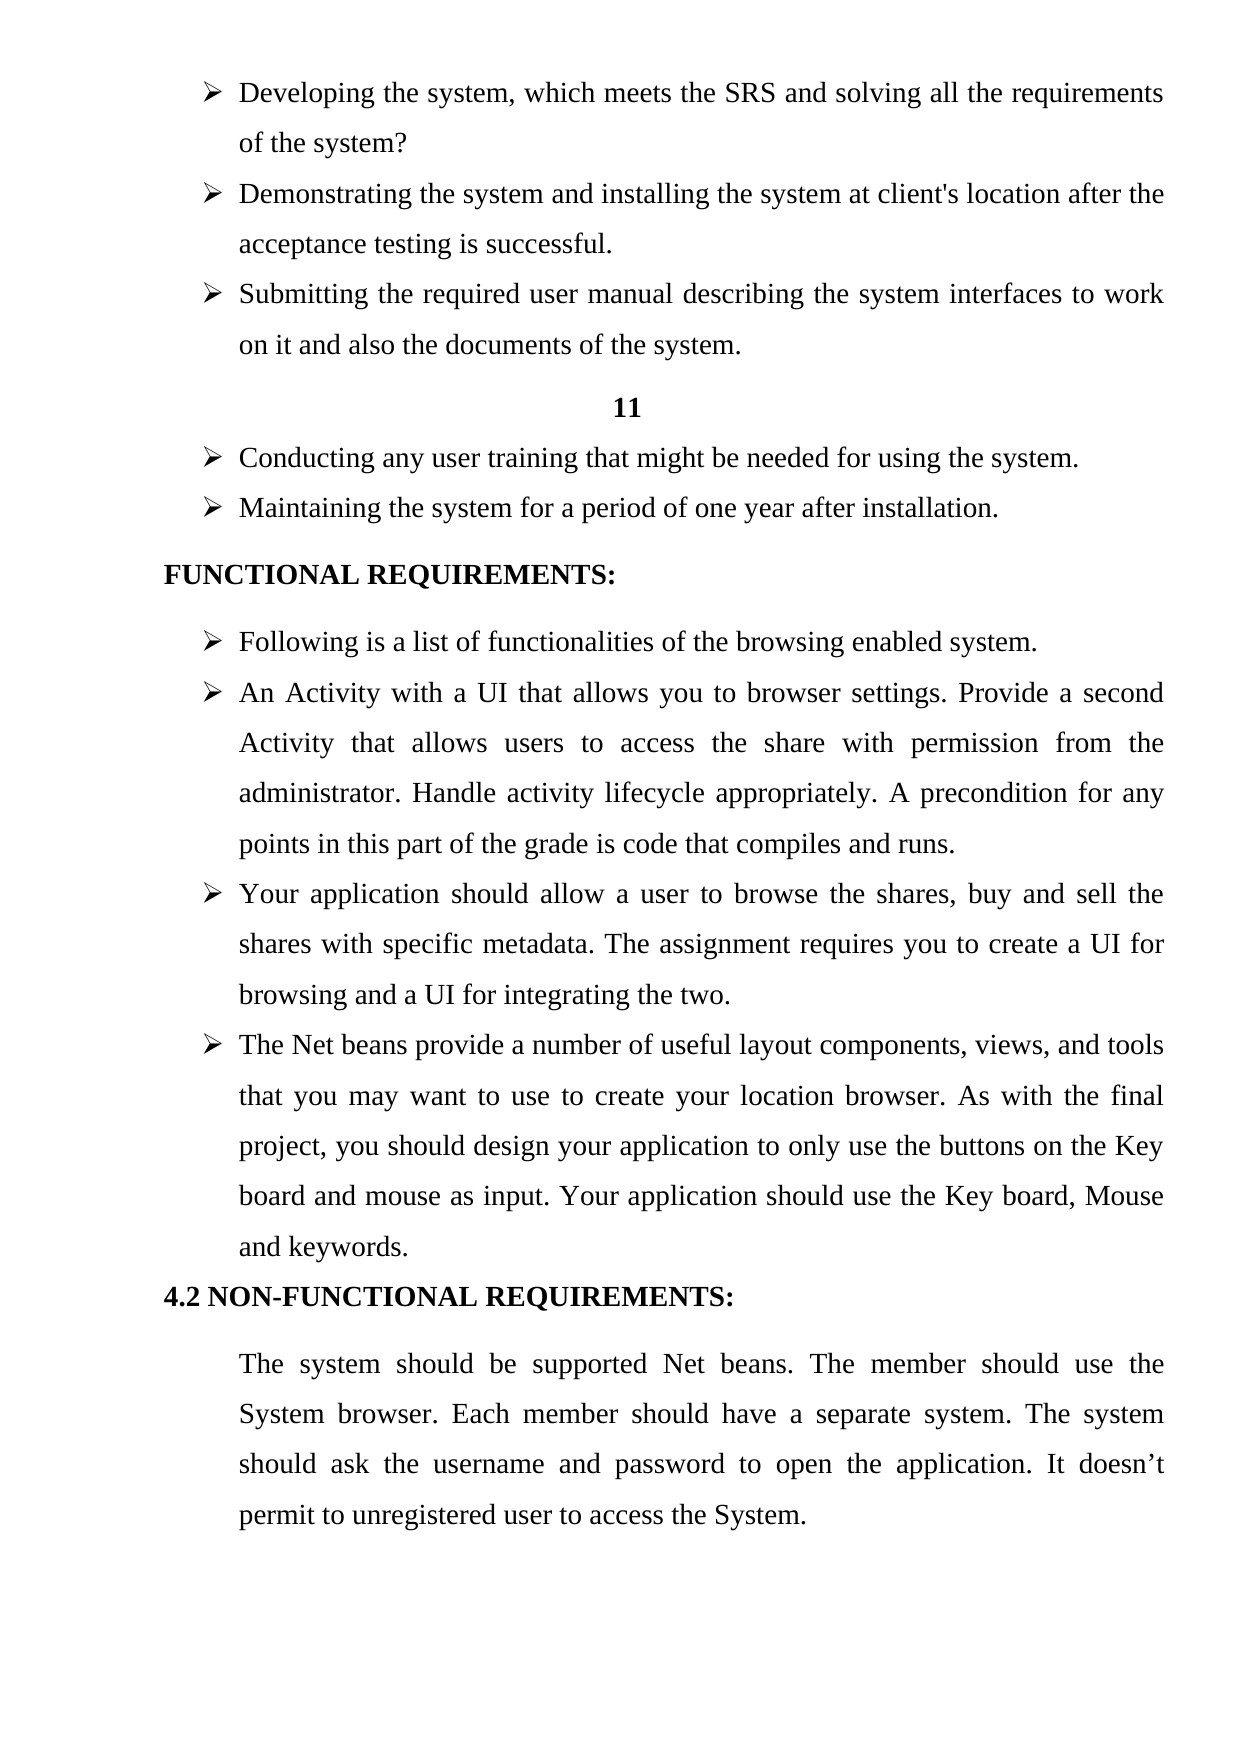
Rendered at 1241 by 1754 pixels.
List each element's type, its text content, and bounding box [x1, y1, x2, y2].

list Developing the system, which meets the SRS and solving all the requirements of the system? [201, 75, 1165, 159]
text The system should be supported Net beans. The member should use the System browser. Each member should have a separate system. The system should ask the username and password to open the application. It doesn’t permit to unregistered user to access the System. [239, 1346, 1165, 1530]
list Following is a list of functionalities of the browsing enabled system. [201, 624, 1165, 658]
list Your application should allow a user to browse the shares, buy and sell the shares with specific metadata. The assignment requires you to create a UI for browsing and a UI for integrating the two. [201, 876, 1165, 1011]
list Maintaining the system for a period of one year after installation. [201, 490, 1165, 524]
text FUNCTIONAL REQUIREMENTS: [164, 557, 1165, 591]
text 4.2 NON-FUNCTIONAL REQUIREMENTS: [70, 1279, 1165, 1312]
list Submitting the required user manual describing the system interfaces to work on it and also the documents of the system. [201, 276, 1165, 360]
list Conducting any user training that might be needed for using the system. [201, 440, 1165, 474]
text 11 [89, 390, 1165, 423]
list Demonstrating the system and installing the system at client's location after the acceptance testing is successful. [201, 176, 1165, 260]
list An Activity with a UI that allows you to browser settings. Provide a second Activity that allows users to access the share with permission from the administrator. Handle activity lifecycle appropriately. A precondition for any points in this part of the grade is code that compiles and runs. [201, 675, 1165, 859]
list The Net beans provide a number of useful layout components, views, and tools that you may want to use to create your location browser. As with the final project, you should design your application to only use the buttons on the Key board and mouse as input. Your application should use the Key board, Mouse and keywords. [201, 1027, 1165, 1262]
